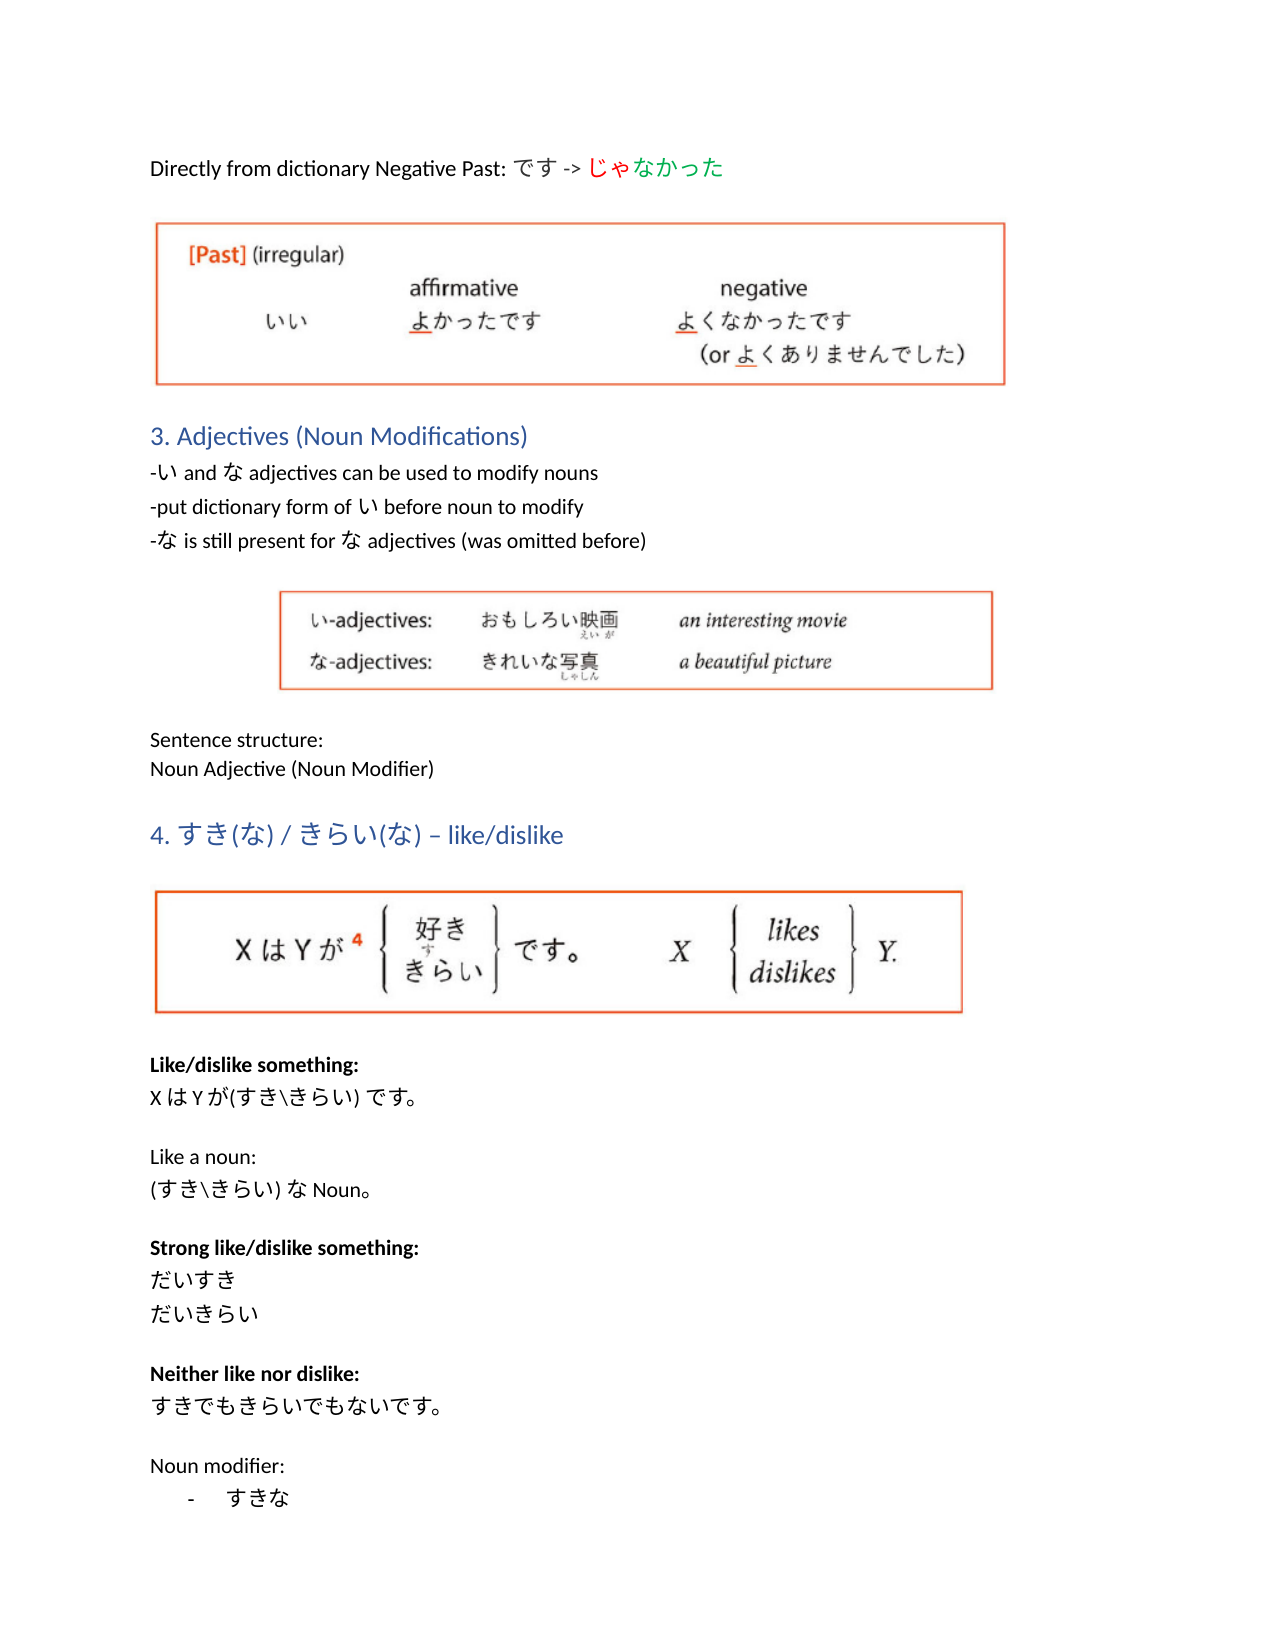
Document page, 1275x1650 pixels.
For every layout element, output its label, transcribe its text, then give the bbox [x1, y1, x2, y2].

text だいきらい [150, 1297, 1125, 1329]
text Directly from dictionary Negative Past: です -> じゃなかった [150, 149, 1125, 183]
text Noun modifier: [150, 1452, 1125, 1479]
list すきな [187, 1481, 1125, 1512]
subtitle すき(な) / きらい(な) – like/dislike [150, 813, 1125, 852]
text だいすき [150, 1263, 1125, 1295]
text Noun Adjective (Noun Modifier) [150, 755, 1125, 782]
text すきでもきらいでもないです。 [150, 1389, 1125, 1421]
text Sentence structure: [150, 727, 1125, 753]
picture [150, 883, 968, 1021]
text XはYが(すき\きらい) です。 [150, 1080, 1125, 1112]
text -い and な adjectives can be used to modify nouns [150, 455, 1125, 486]
text (すき\きらい) なNoun。 [150, 1172, 1125, 1203]
text Neither like nor dislike: [150, 1360, 1125, 1387]
text Like/dislike something: [150, 1051, 1125, 1078]
text Strong like/dislike something: [150, 1234, 1125, 1261]
picture [150, 215, 1011, 387]
subtitle Adjectives (Noun Modifications) [150, 419, 1125, 452]
text -な is still present for な adjectives (was omitted before) [150, 523, 1125, 555]
text Like a noun: [150, 1143, 1125, 1169]
text -put dictionary form of い before noun to modify [150, 489, 1125, 521]
picture [276, 586, 999, 694]
